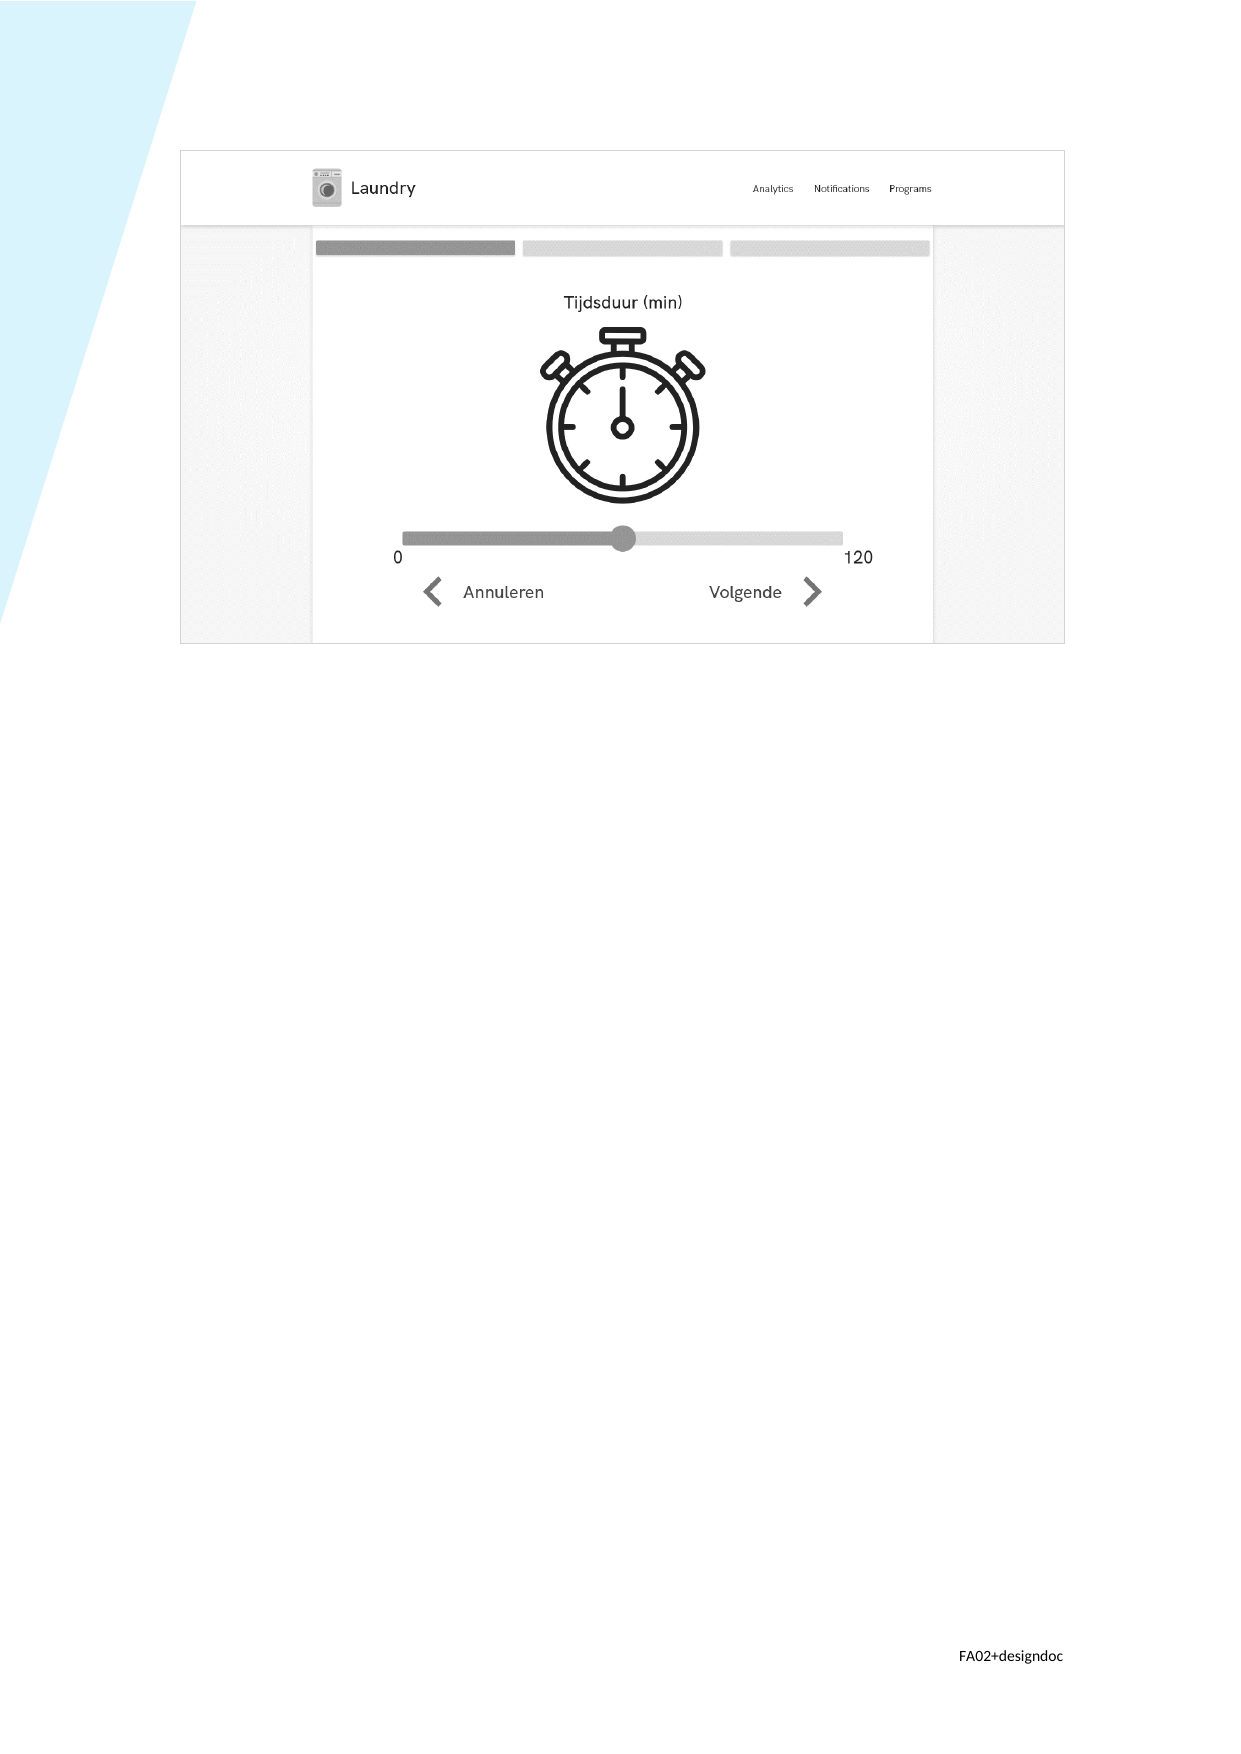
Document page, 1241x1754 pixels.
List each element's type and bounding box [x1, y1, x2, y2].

picture [0, 1, 1179, 1239]
